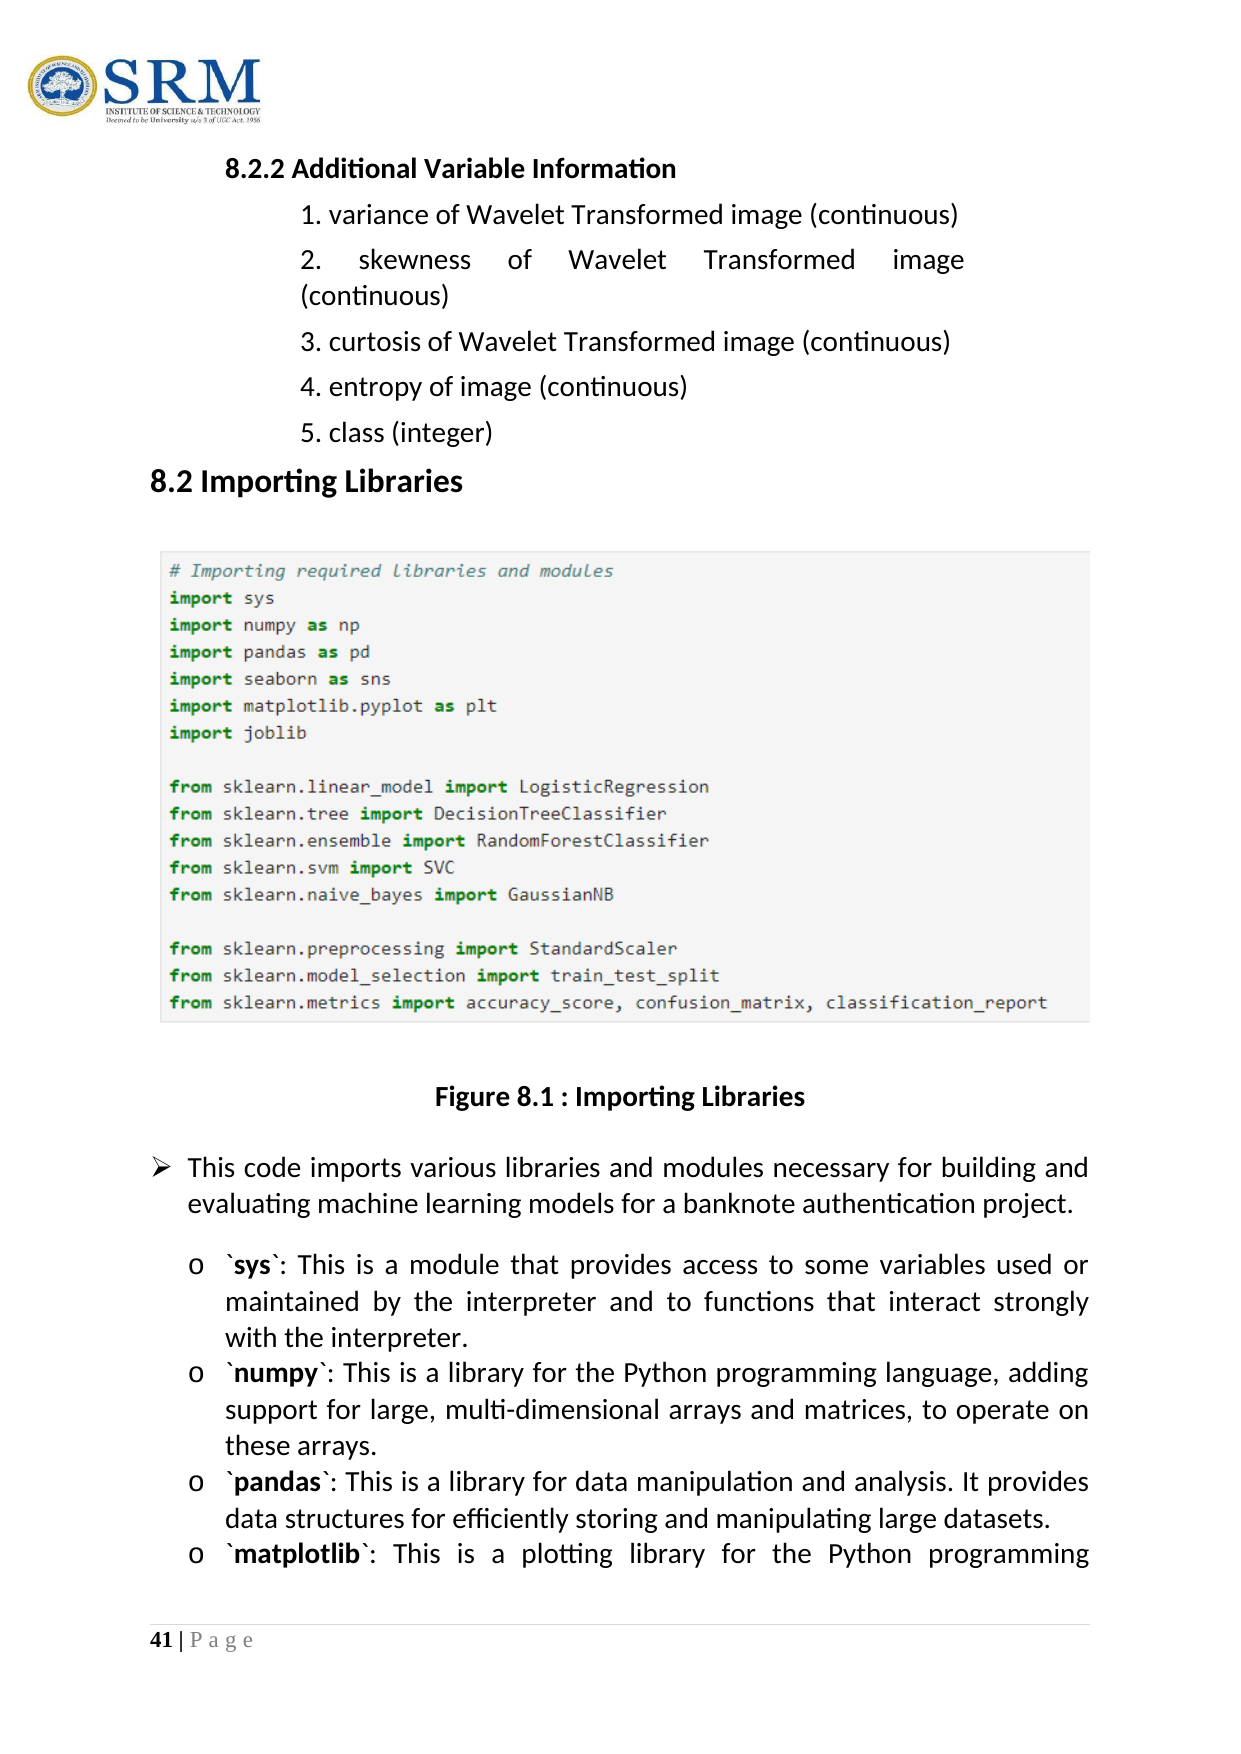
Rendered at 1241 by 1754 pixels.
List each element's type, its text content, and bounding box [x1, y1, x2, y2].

list `sys`: This is a module that provides access to some variables used or maintained by the interpreter and to functions that interact strongly with the interpreter. [187, 1246, 1090, 1354]
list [187, 1535, 1090, 1572]
list `numpy`: This is a library for the Python programming language, adding support for large, multi-dimensional arrays and matrices, to operate on these arrays. [187, 1354, 1090, 1463]
subtitle 1. variance of Wavelet Transformed image (continuous) [300, 196, 965, 231]
subtitle 4. entropy of image (continuous) [300, 368, 965, 404]
subtitle 8.2.2 Additional Variable Information [150, 150, 965, 186]
picture [150, 541, 1091, 1033]
picture [27, 55, 263, 125]
text Figure 8.1 : Importing Libraries [150, 1078, 1090, 1114]
list `pandas`: This is a library for data manipulation and analysis. It provides data structures for efficiently storing and manipulating large datasets. [187, 1463, 1090, 1535]
list This code imports various libraries and modules necessary for building and evaluating machine learning models for a banknote authentication project. [150, 1149, 1090, 1221]
subtitle 2. skewness of Wavelet Transformed image (continuous) [300, 241, 965, 313]
subtitle 8.2 Importing Libraries [150, 460, 965, 501]
subtitle 3. curtosis of Wavelet Transformed image (continuous) [300, 323, 965, 358]
subtitle 5. class (integer) [300, 414, 965, 450]
